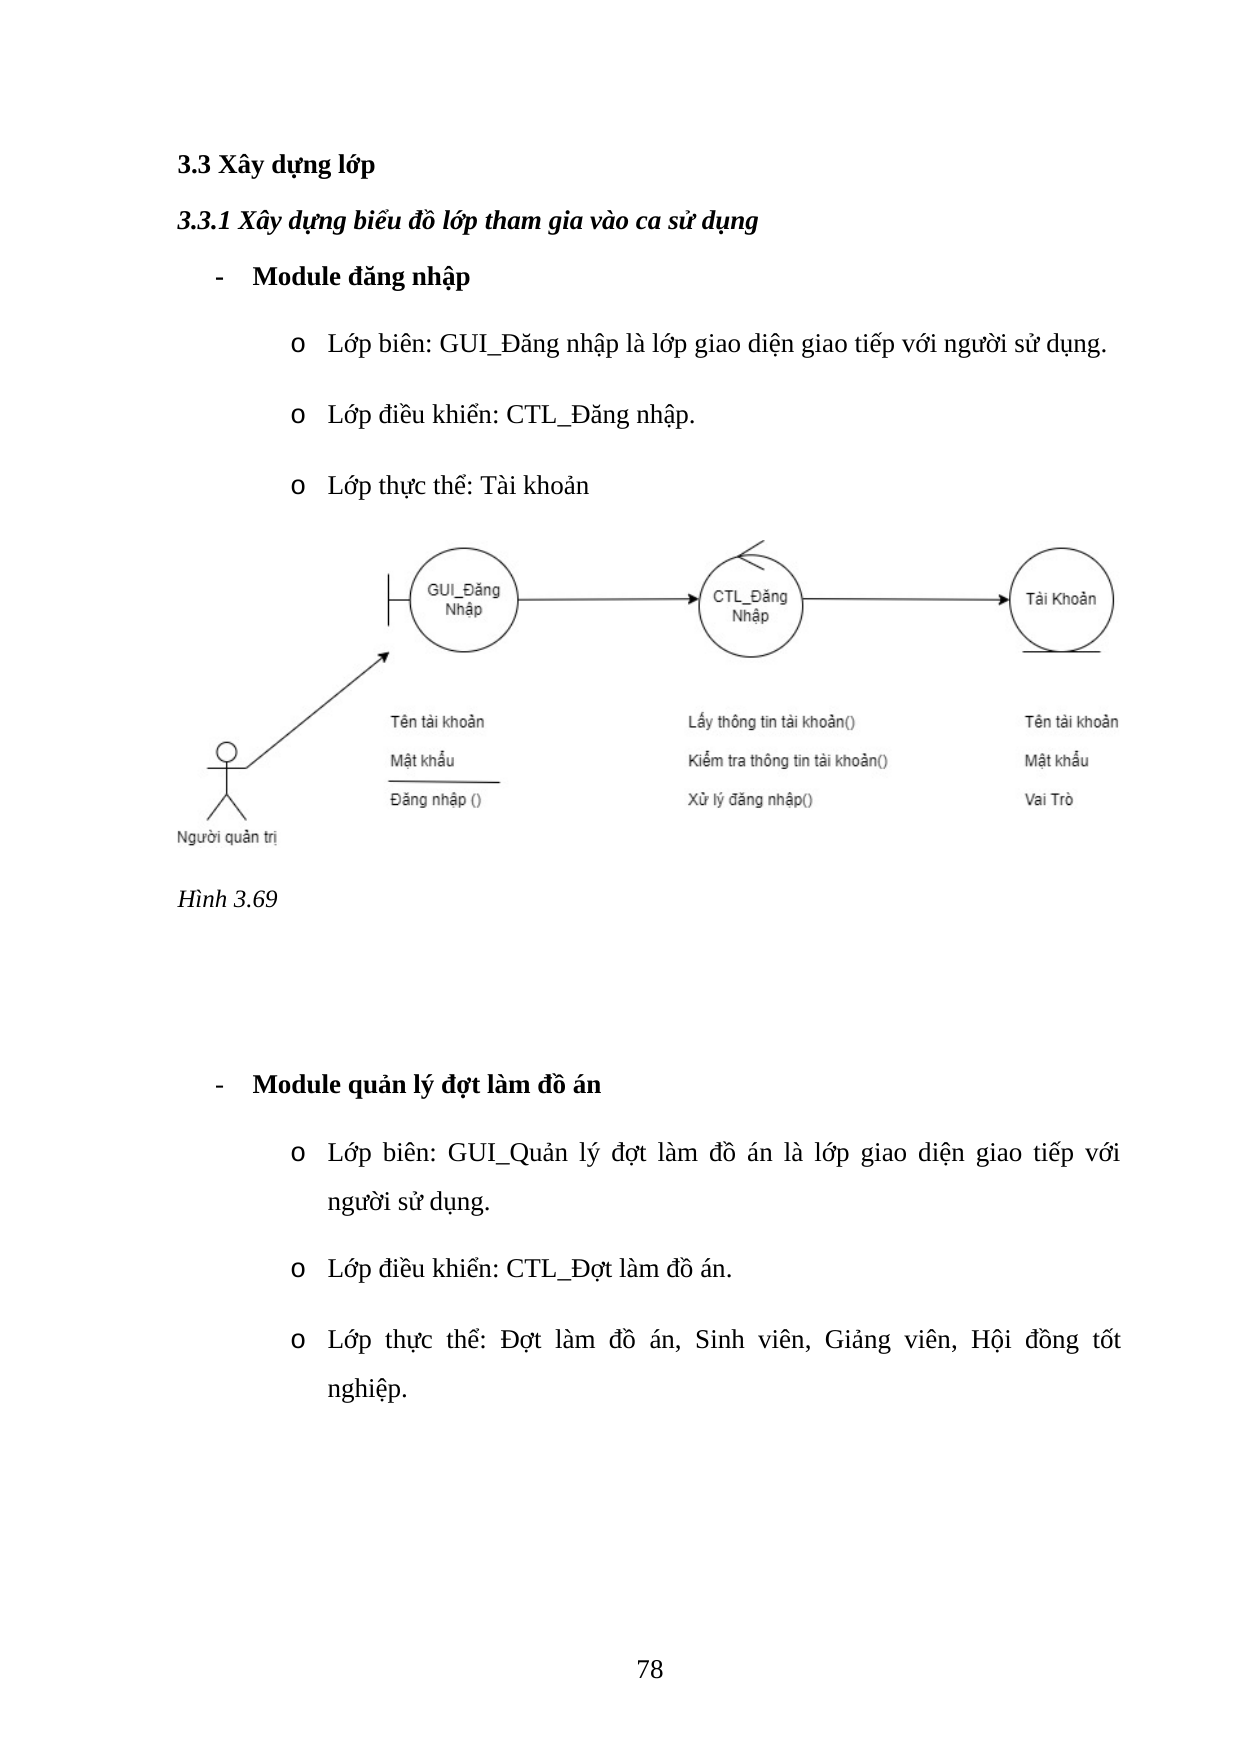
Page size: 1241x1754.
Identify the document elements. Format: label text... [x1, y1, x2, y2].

subtitle Xây dựng lớp [177, 148, 1122, 179]
list Module quản lý đợt làm đồ án [215, 1068, 1122, 1099]
subtitle Xây dựng biểu đồ lớp tham gia vào ca sử dụng [177, 204, 1122, 235]
list Lớp điều khiển: CTL_Đợt làm đồ án. [290, 1252, 1122, 1286]
list Module đăng nhập [215, 260, 1122, 291]
list Lớp điều khiển: CTL_Đăng nhập. [290, 398, 1122, 432]
list Lớp thực thể: Đợt làm đồ án, Sinh viên, Giảng viên, Hội đồng tốt nghiệp. [290, 1323, 1122, 1403]
list Lớp biên: GUI_Đăng nhập là lớp giao diện giao tiếp với người sử dụng. [290, 327, 1122, 361]
list Lớp biên: GUI_Quản lý đợt làm đồ án là lớp giao diện giao tiếp với người sử dụng. [290, 1136, 1122, 1216]
list Lớp thực thể: Tài khoản [290, 469, 1122, 503]
picture [177, 540, 1153, 848]
